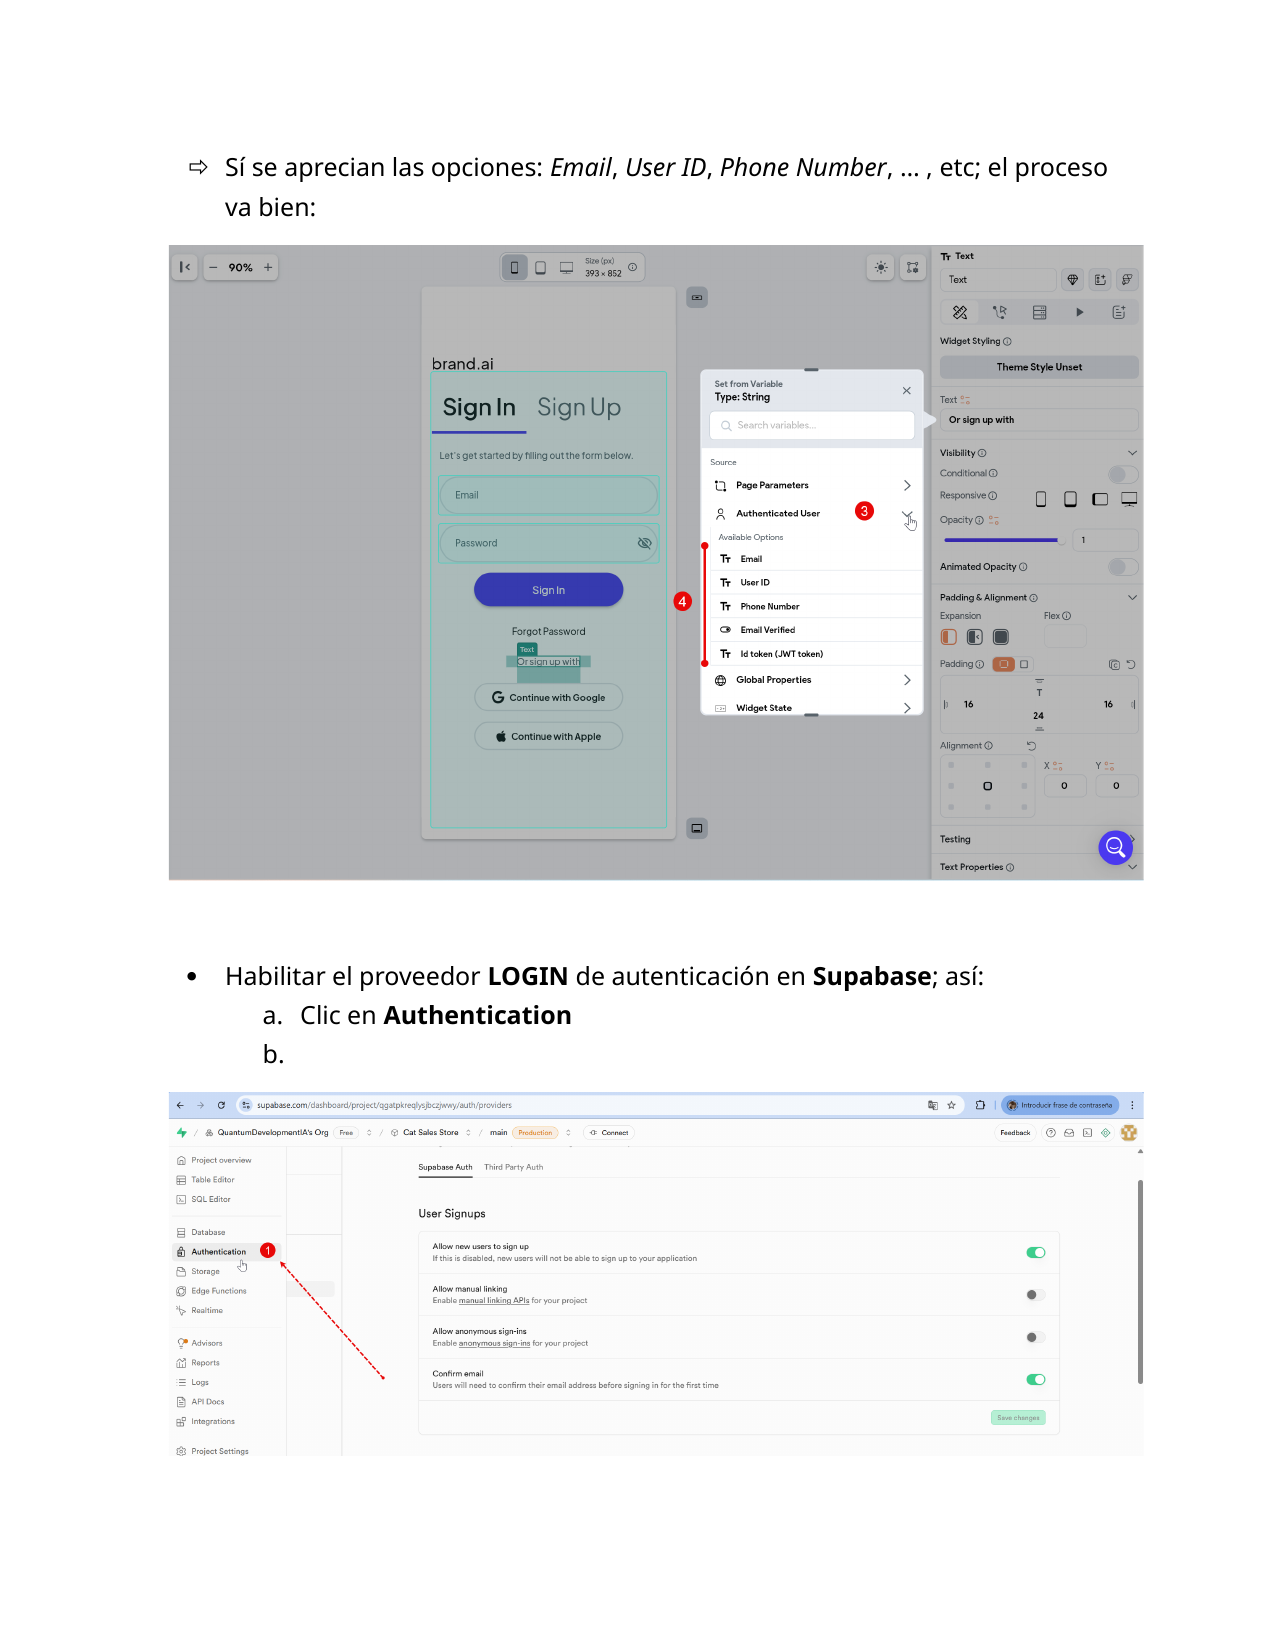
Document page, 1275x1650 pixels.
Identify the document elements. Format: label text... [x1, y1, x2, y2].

list Sí se aprecian las opciones: Email, User ID, Phone Number, … , etc; el proceso va bien: [187, 150, 1125, 223]
list Clic en Authentication [262, 998, 1125, 1032]
list Habilitar el proveedor LOGIN de autenticación en Supabase; así: [187, 958, 1125, 993]
